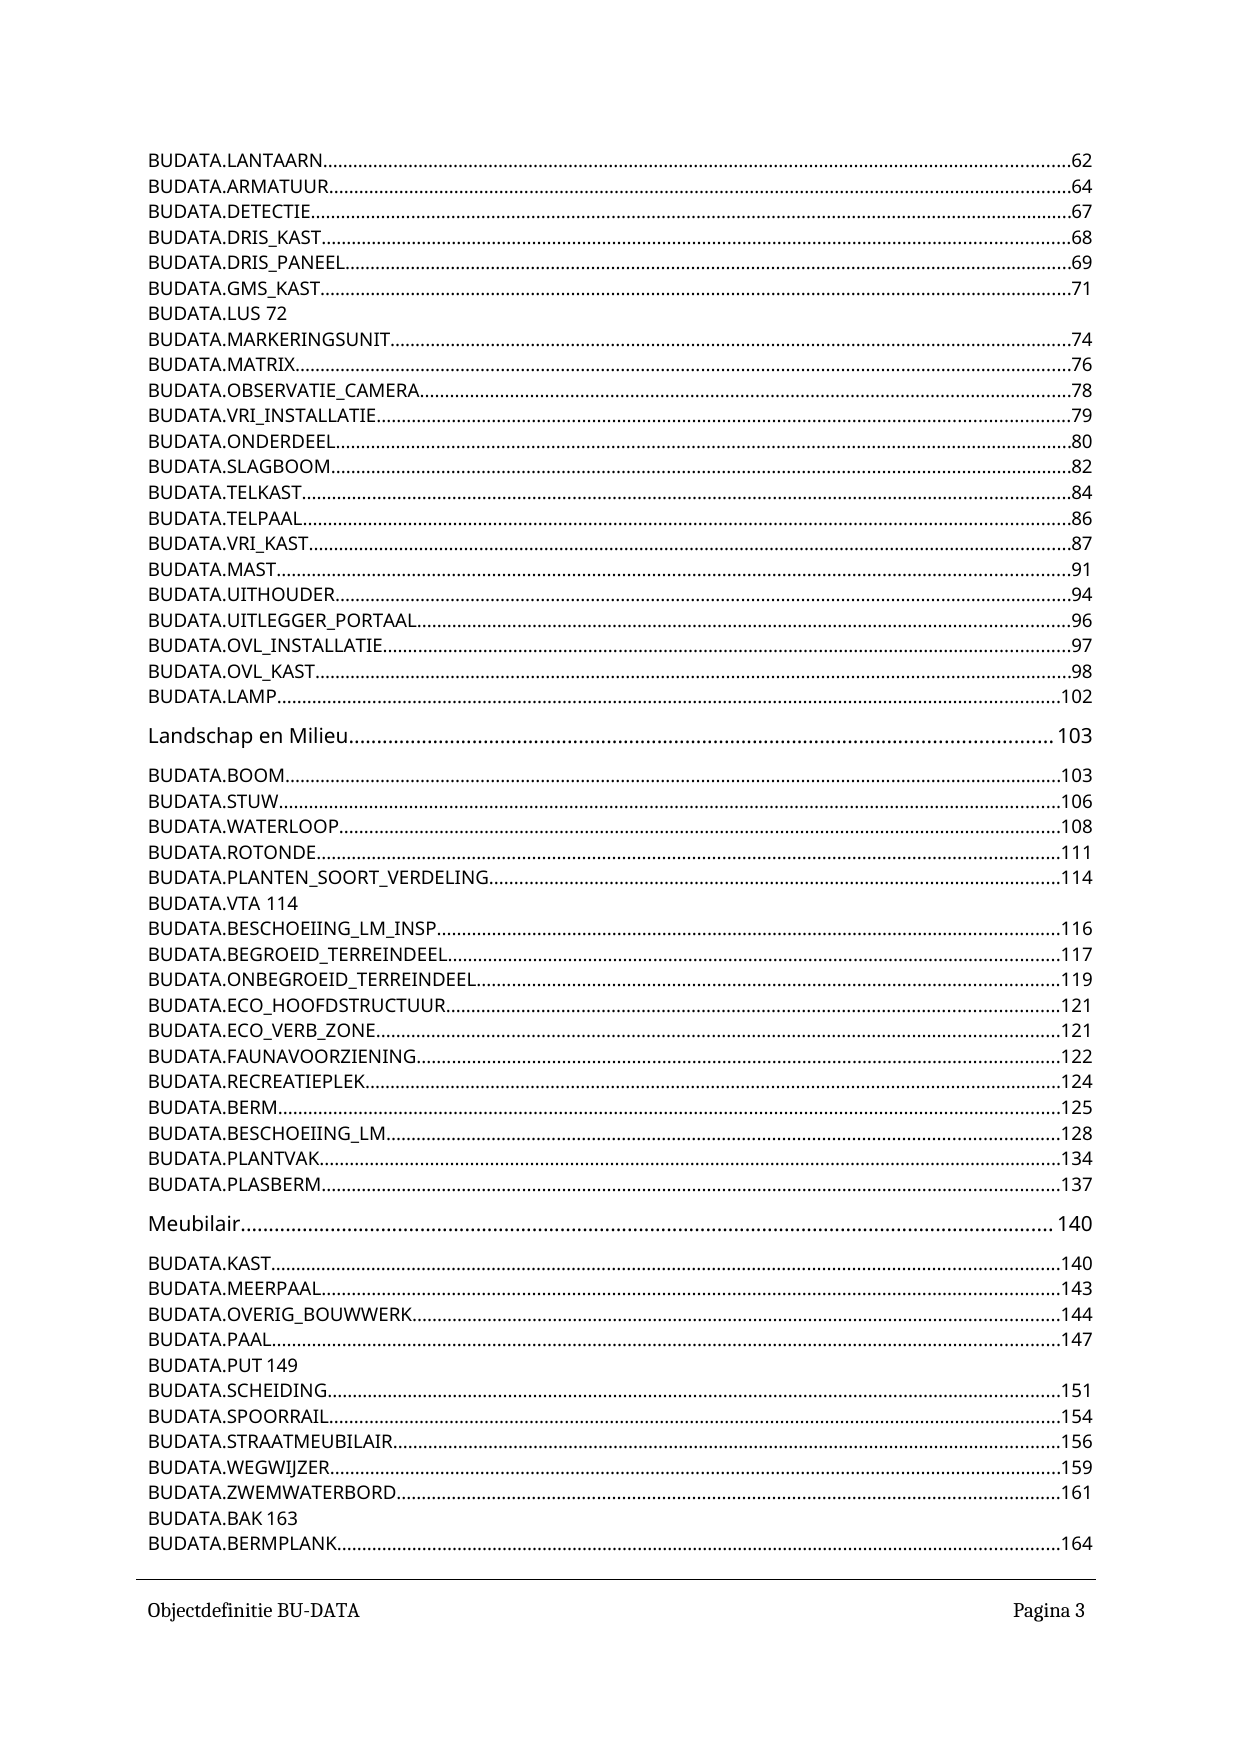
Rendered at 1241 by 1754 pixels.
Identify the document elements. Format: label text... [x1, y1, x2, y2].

text BUDATA.VTA 114 [148, 890, 1093, 916]
text BUDATA.ONBEGROEID_TERREINDEEL 119 [148, 967, 1093, 992]
text BUDATA.PLANTEN_SOORT_VERDELING 114 [148, 864, 1093, 890]
text BUDATA.PAAL 147 [148, 1326, 1093, 1352]
text BUDATA.PLANTVAK 134 [148, 1145, 1093, 1171]
text BUDATA.BERMPLANK 164 [148, 1531, 1093, 1556]
text BUDATA.BAK 163 [148, 1505, 1093, 1531]
text BUDATA.ZWEMWATERBORD 161 [148, 1479, 1093, 1505]
text Meubilair 140 [148, 1209, 1093, 1237]
text BUDATA.ECO_HOOFDSTRUCTUUR 121 [148, 992, 1093, 1018]
text BUDATA.PUT 149 [148, 1352, 1093, 1377]
text BUDATA.BEGROEID_TERREINDEEL 117 [148, 941, 1093, 967]
text Landschap en Milieu 103 [148, 722, 1093, 750]
text BUDATA.LUS 72 [148, 301, 1093, 326]
text BUDATA.ECO_VERB_ZONE 121 [148, 1018, 1093, 1043]
text BUDATA.VRI_KAST 87 [148, 530, 1093, 556]
text BUDATA.PLASBERM 137 [148, 1171, 1093, 1196]
text BUDATA.BESCHOEIING_LM_INSP 116 [148, 916, 1093, 941]
text BUDATA.BERM 125 [148, 1094, 1093, 1120]
text BUDATA.OVL_INSTALLATIE 97 [148, 632, 1093, 658]
text BUDATA.BESCHOEIING_LM 128 [148, 1120, 1093, 1145]
text BUDATA.MEERPAAL 143 [148, 1275, 1093, 1301]
text BUDATA.TELPAAL 86 [148, 505, 1093, 530]
text BUDATA.OVERIG_BOUWWERK 144 [148, 1301, 1093, 1326]
text BUDATA.WEGWIJZER 159 [148, 1454, 1093, 1479]
text BUDATA.WATERLOOP 108 [148, 813, 1093, 839]
text BUDATA.SLAGBOOM 82 [148, 454, 1093, 479]
text BUDATA.GMS_KAST 71 [148, 275, 1093, 301]
text BUDATA.DRIS_PANEEL 69 [148, 250, 1093, 275]
text BUDATA.SPOORRAIL 154 [148, 1403, 1093, 1428]
text BUDATA.ARMATUUR 64 [148, 173, 1093, 199]
text BUDATA.TELKAST 84 [148, 479, 1093, 505]
text BUDATA.ONDERDEEL 80 [148, 428, 1093, 454]
text BUDATA.STUW 106 [148, 788, 1093, 813]
text BUDATA.STRAATMEUBILAIR 156 [148, 1428, 1093, 1454]
text BUDATA.UITLEGGER_PORTAAL 96 [148, 607, 1093, 632]
text BUDATA.DRIS_KAST 68 [148, 224, 1093, 250]
text BUDATA.OBSERVATIE_CAMERA 78 [148, 377, 1093, 403]
text BUDATA.ROTONDE 111 [148, 839, 1093, 864]
text BUDATA.SCHEIDING 151 [148, 1377, 1093, 1403]
text BUDATA.UITHOUDER 94 [148, 581, 1093, 607]
text BUDATA.VRI_INSTALLATIE 79 [148, 403, 1093, 428]
text BUDATA.MAST 91 [148, 556, 1093, 581]
text BUDATA.KAST 140 [148, 1250, 1093, 1275]
text BUDATA.MARKERINGSUNIT 74 [148, 326, 1093, 352]
text BUDATA.LAMP 102 [148, 683, 1093, 709]
text BUDATA.RECREATIEPLEK 124 [148, 1069, 1093, 1094]
text BUDATA.OVL_KAST 98 [148, 658, 1093, 683]
text BUDATA.MATRIX 76 [148, 352, 1093, 377]
text BUDATA.LANTAARN 62 [148, 148, 1093, 173]
text BUDATA.DETECTIE 67 [148, 199, 1093, 224]
text BUDATA.BOOM 103 [148, 762, 1093, 788]
text BUDATA.FAUNAVOORZIENING 122 [148, 1043, 1093, 1069]
